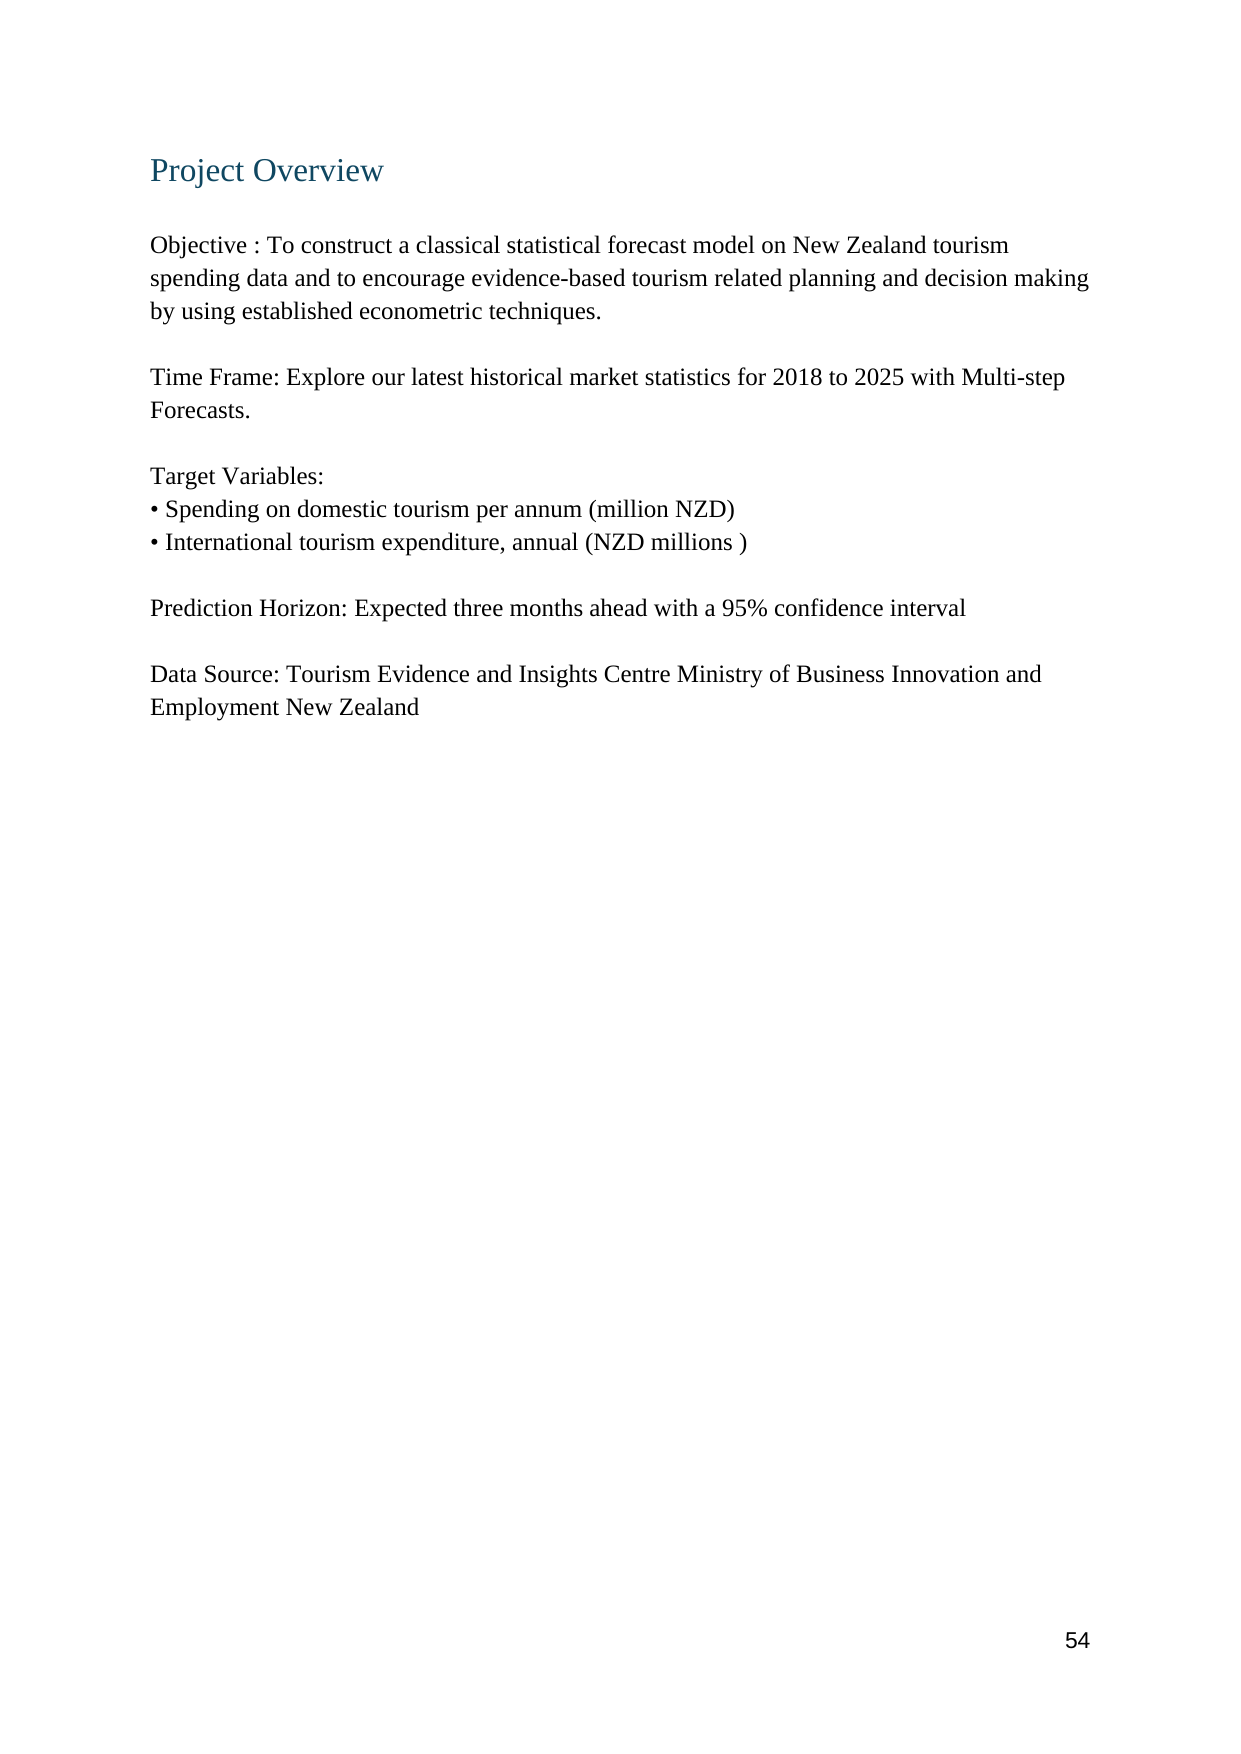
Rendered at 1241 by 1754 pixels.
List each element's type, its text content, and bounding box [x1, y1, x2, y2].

text Time Frame: Explore our latest historical market statistics for 2018 to 2025 with Multi-step Forecasts. [150, 362, 1090, 424]
text Objective : To construct a classical statistical forecast model on New Zealand tourism spending data and to encourage evidence-based tourism related planning and decision making by using established econometric techniques. [150, 230, 1090, 325]
text Prediction Horizon: Expected three months ahead with a 95% confidence interval [150, 593, 1090, 622]
text • Spending on domestic tourism per annum (million NZD) [150, 494, 1090, 523]
text • International tourism expenditure, annual (NZD millions ) [150, 527, 1090, 556]
subtitle Project Overview [150, 150, 1090, 188]
text Data Source: Tourism Evidence and Insights Centre Ministry of Business Innovation and Employment New Zealand [150, 659, 1090, 721]
text Target Variables: [150, 461, 1090, 490]
